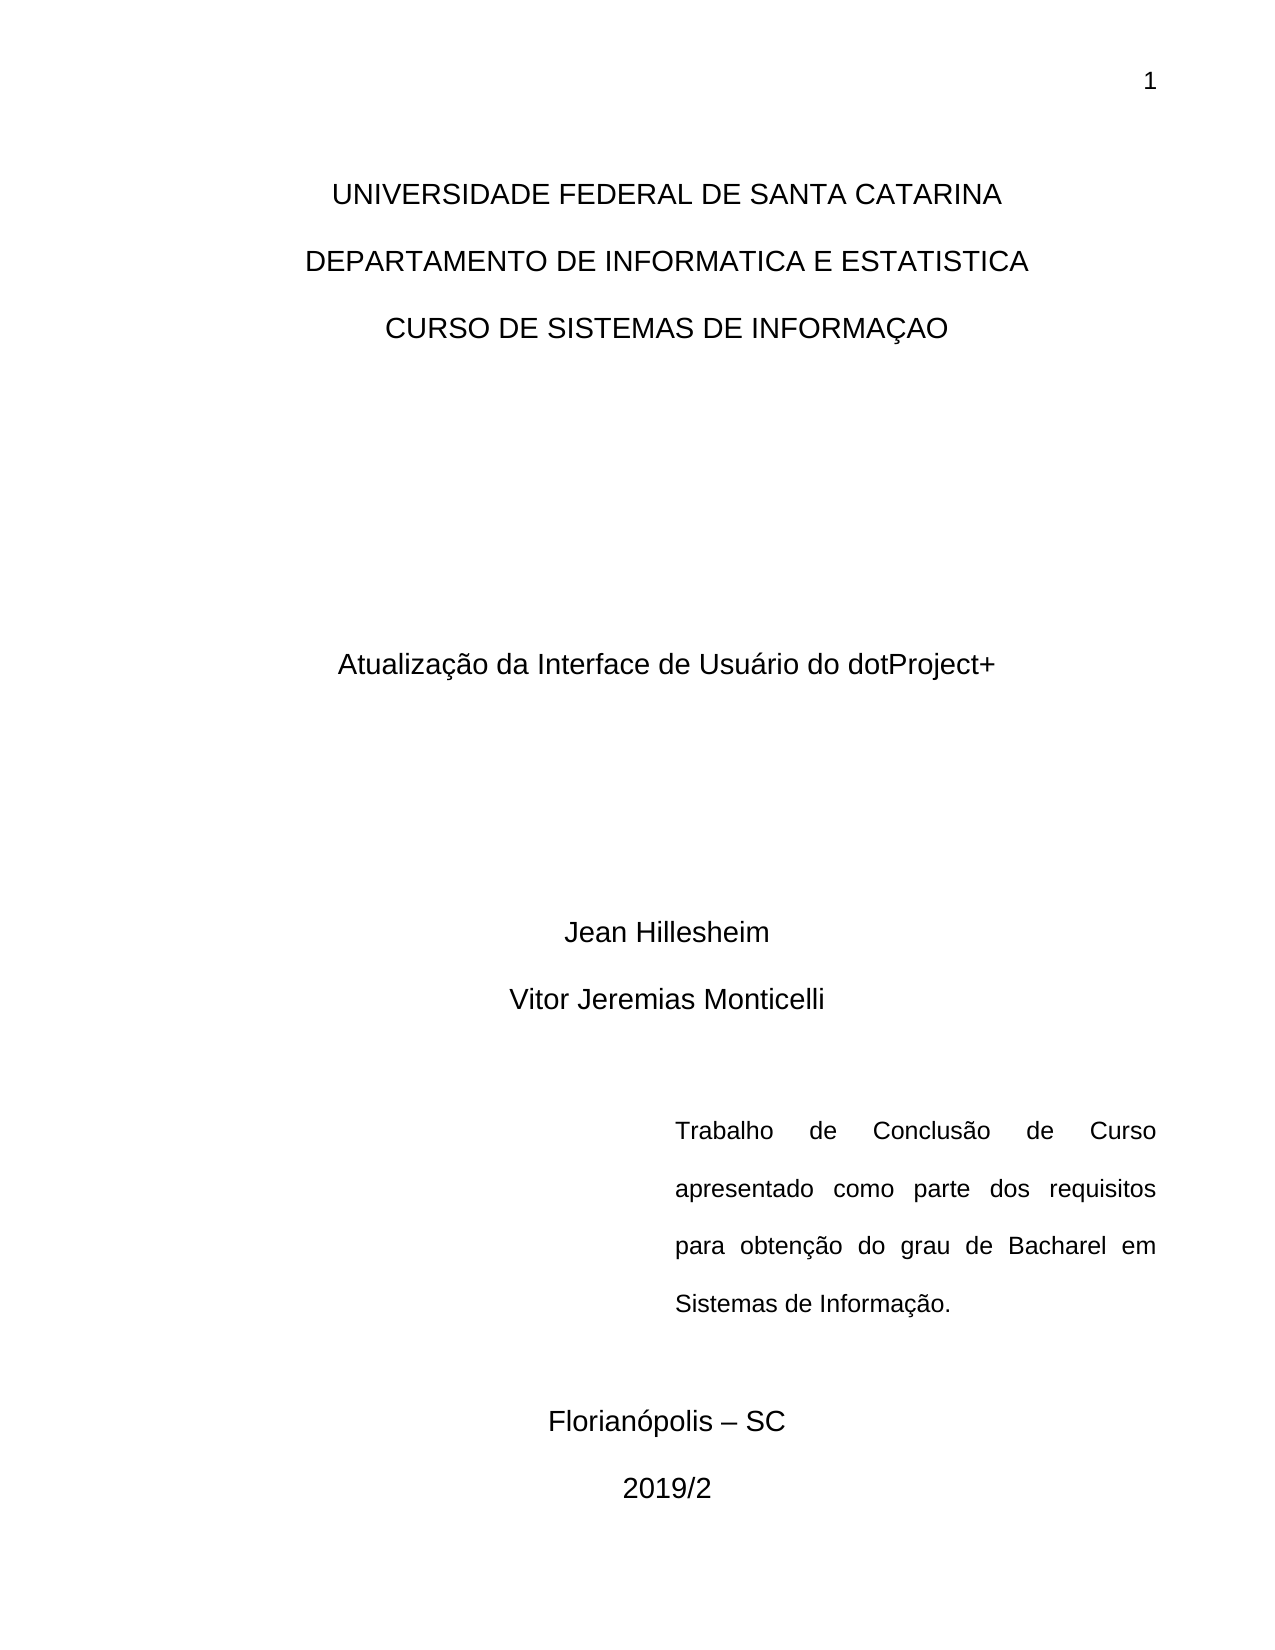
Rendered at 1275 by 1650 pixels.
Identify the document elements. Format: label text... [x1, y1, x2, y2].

text UNIVERSIDADE FEDERAL DE SANTA CATARINA [177, 177, 1157, 211]
text DEPARTAMENTO DE INFORMATICA E ESTATISTICA [177, 244, 1157, 278]
text Florianópolis – SC [177, 1404, 1157, 1437]
text Vitor Jeremias Monticelli [177, 982, 1157, 1016]
text Jean Hillesheim [177, 915, 1157, 949]
text Atualização da Interface de Usuário do dotProject+ [177, 647, 1157, 680]
text Trabalho de Conclusão de Curso apresentado como parte dos requisitos para obtenção do grau de Bacharel em Sistemas de Informação. [675, 1116, 1157, 1318]
text CURSO DE SISTEMAS DE INFORMAÇAO [177, 311, 1157, 345]
text 2019/2 [177, 1471, 1157, 1504]
